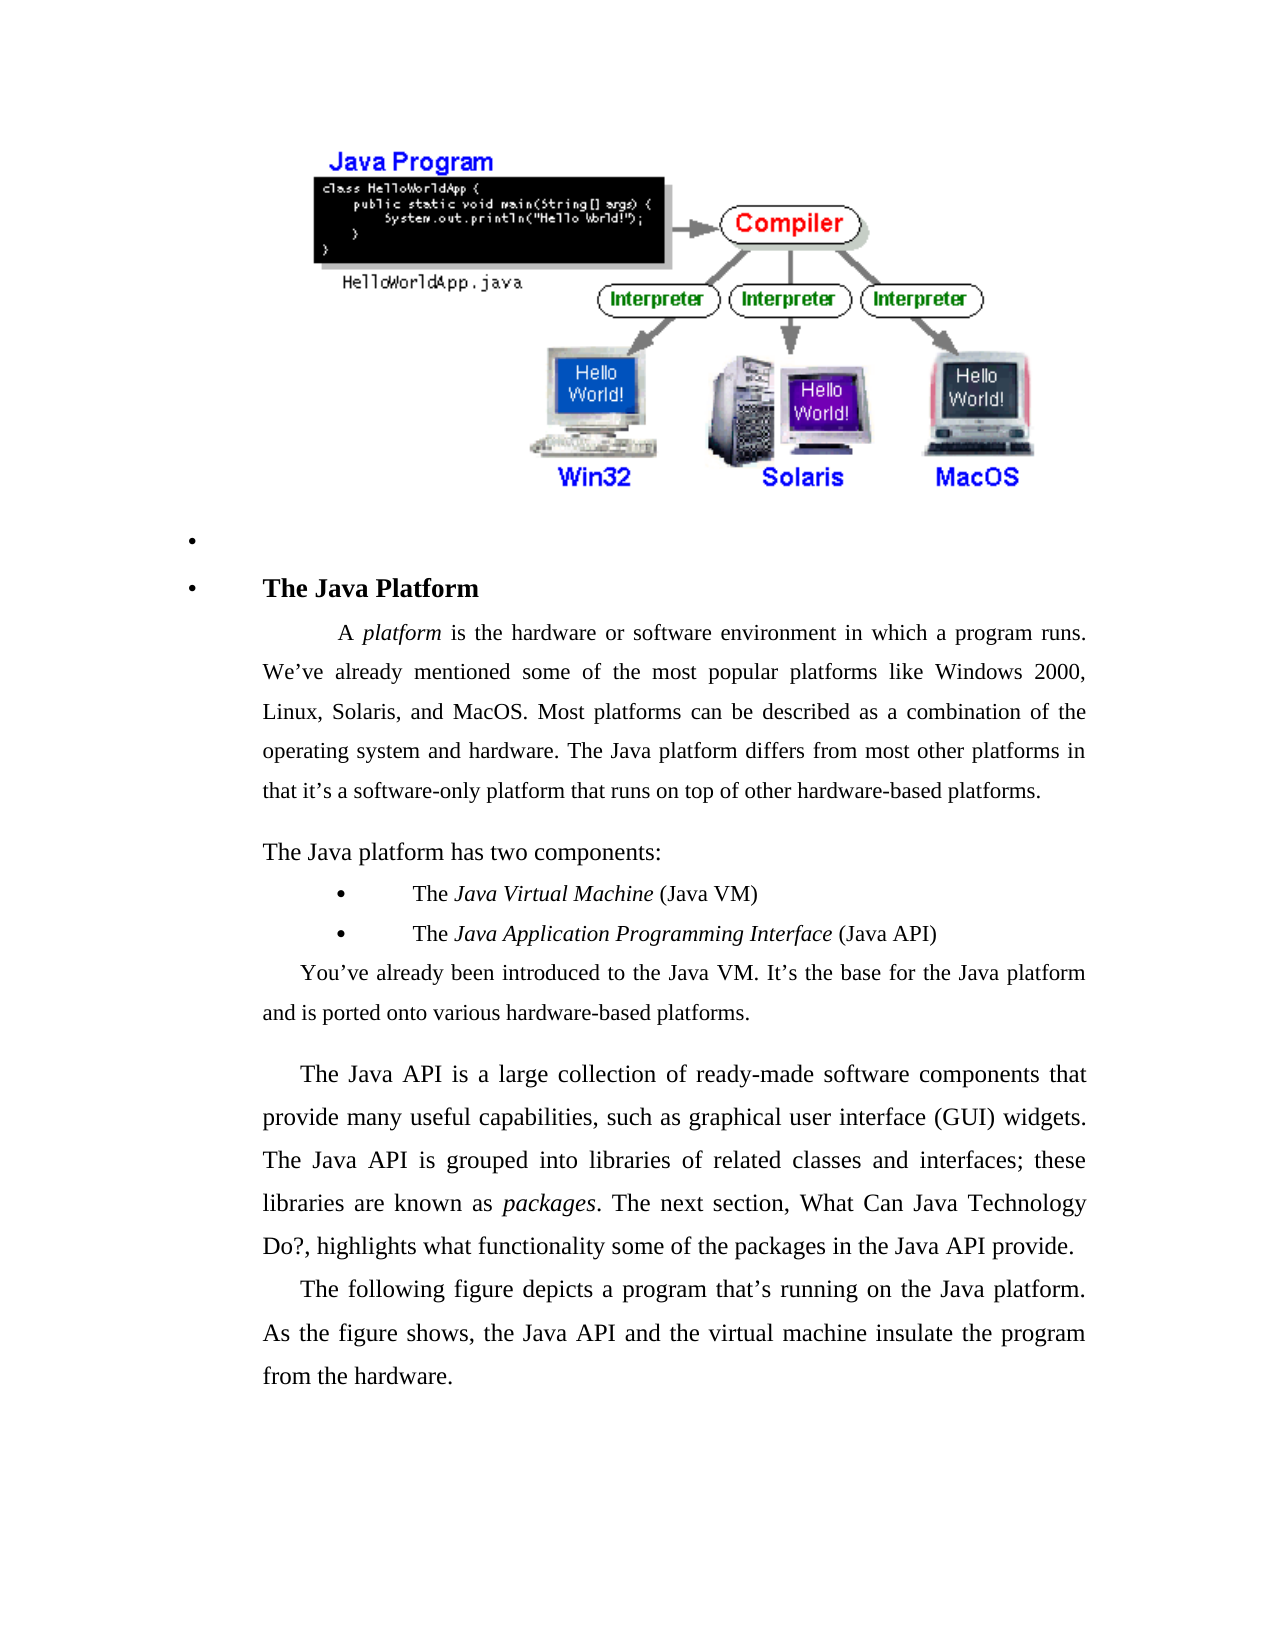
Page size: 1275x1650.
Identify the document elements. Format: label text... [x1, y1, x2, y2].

text The Java API is a large collection of ready-made software components that provide many useful capabilities, such as graphical user interface (GUI) widgets. The Java API is grouped into libraries of related classes and interfaces; these libraries are known as packages. The next section, What Can Java Technology Do?, highlights what functionality some of the packages in the Java API provide. [262, 1059, 1087, 1260]
list The Java Virtual Machine (Java VM) [337, 880, 1087, 906]
text You’ve already been introduced to the Java VM. It’s the base for the Java platform and is ported onto various hardware-based platforms. [262, 959, 1087, 1025]
subtitle The Java Platform [187, 572, 1087, 603]
text A platform is the hardware or software environment in which a program runs. We’ve already mentioned some of the most popular platforms like Windows 2000, Linux, Solaris, and MacOS. Most platforms can be described as a combination of the operating system and hardware. The Java platform differs from most other platforms in that it’s a software-only platform that runs on top of other hardware-based platforms. [262, 619, 1087, 803]
text The following figure depicts a program that’s running on the Java platform. As the figure shows, the Java API and the virtual machine insulate the program from the hardware. [262, 1274, 1087, 1389]
text The Java platform has two components: [262, 837, 1087, 866]
picture [311, 150, 1039, 491]
list The Java Application Programming Interface (Java API) [337, 919, 1087, 946]
